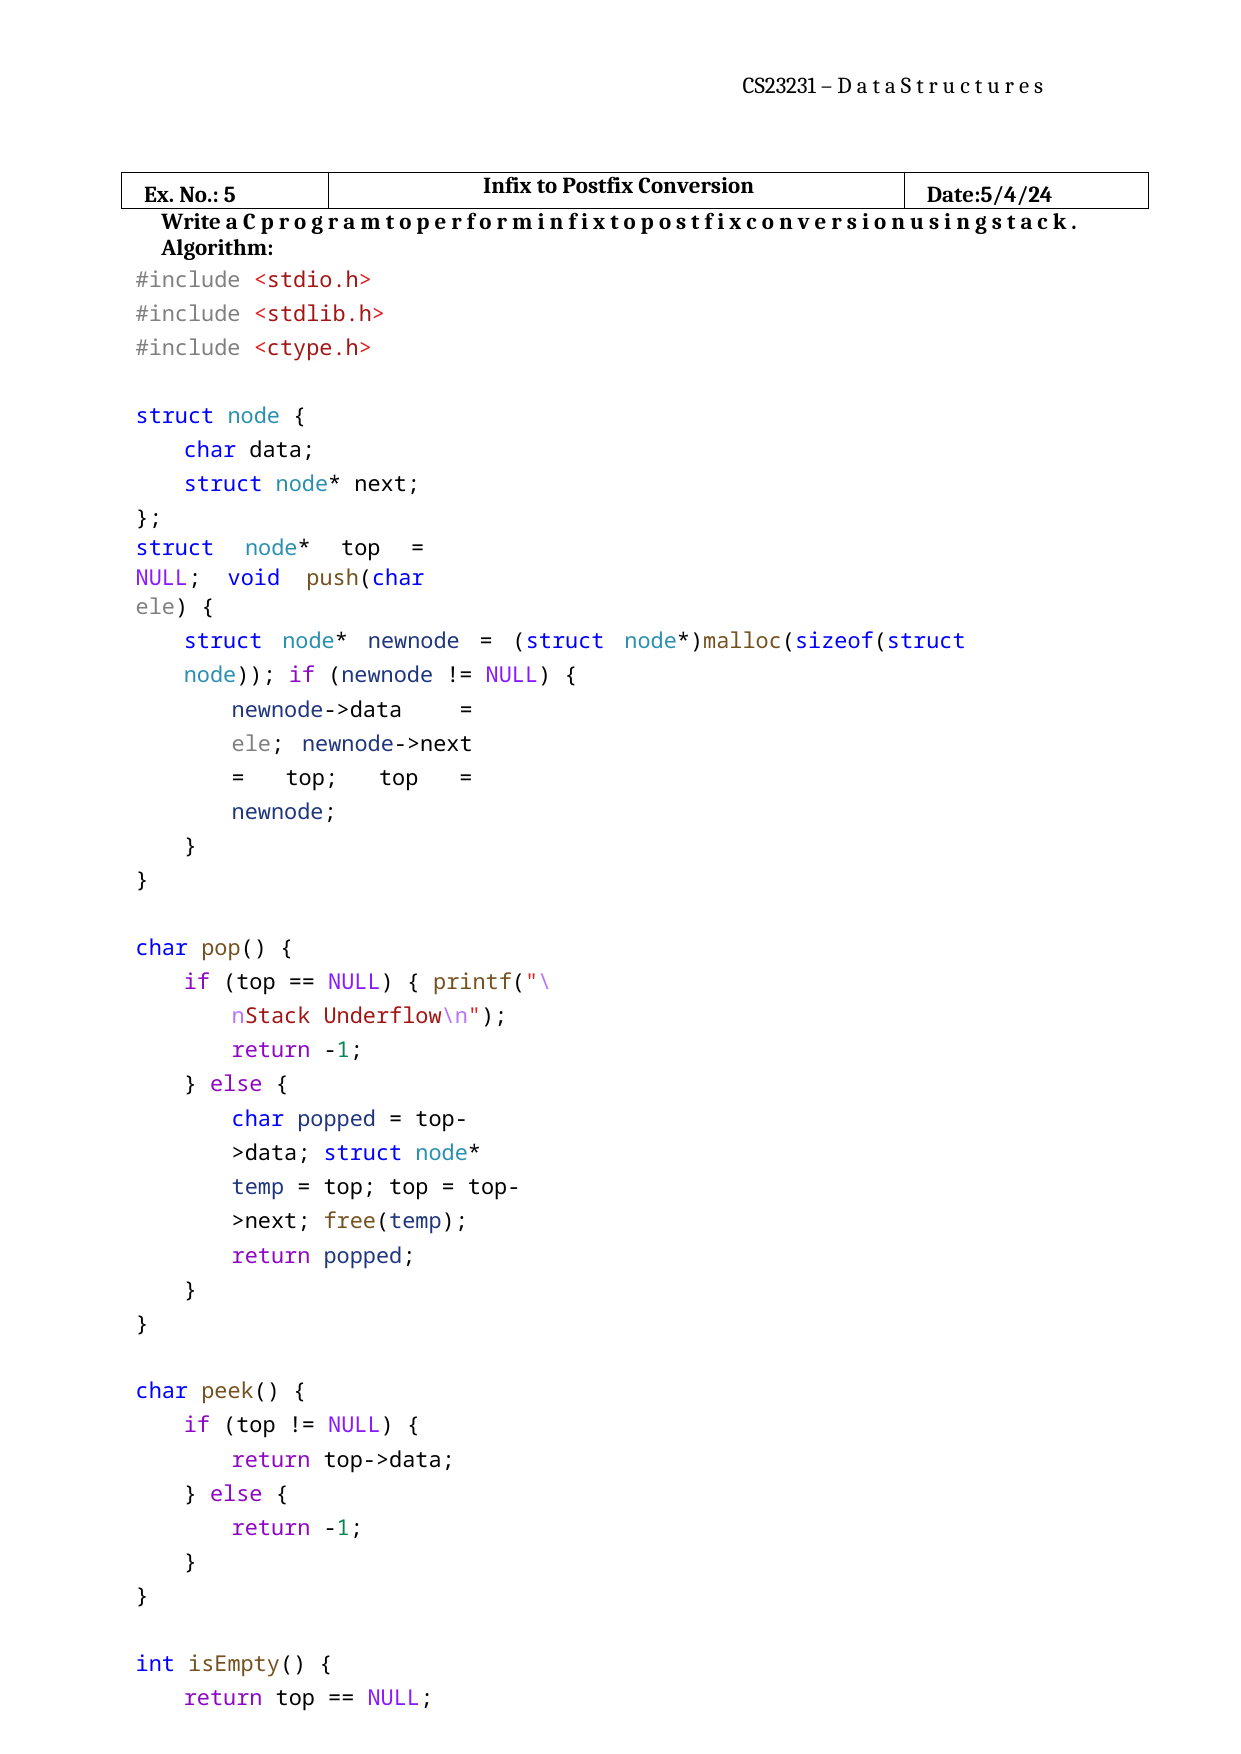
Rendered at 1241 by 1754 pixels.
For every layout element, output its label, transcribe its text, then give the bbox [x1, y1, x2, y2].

text #include <stdio.h> #include <stdlib.h> #include <ctype.h> [135, 264, 400, 362]
text if (top != NULL) { return top->data; [183, 1409, 466, 1473]
table_header Infix to Postfix Conversion [329, 173, 904, 208]
text return top == NULL; [183, 1681, 1159, 1711]
text } [135, 864, 1159, 894]
text if (top == NULL) { printf("\nStack Underflow\n"); return -1; [183, 966, 594, 1064]
text char popped = top->data; struct node* temp = top; top = top->next; free(temp); [231, 1103, 542, 1235]
text char data; [183, 434, 1159, 464]
text struct node* newnode = (struct node*)malloc(sizeof(struct node)); if (newnode != NULL) { [183, 625, 965, 689]
text }; [135, 502, 1159, 532]
text struct node* next; [183, 468, 1159, 498]
text newnode->data = ele; newnode->next = top; top = newnode; [231, 694, 472, 826]
text return -1; [231, 1512, 1159, 1542]
table_header Date:5/4/24 [905, 173, 1148, 208]
text Write a C p r o g r a m t o p e r f o r m i n f i x t o p o s t f i x c o n v e r s i o n u s i n g s t a c k . Algorithm: [161, 209, 1159, 262]
text } else { [183, 1068, 1159, 1098]
text char peek() { [135, 1376, 1159, 1405]
text } [183, 830, 1159, 860]
text struct node { [135, 400, 1159, 430]
text char pop() { [135, 932, 1159, 962]
text } [135, 1580, 1159, 1609]
text } else { [183, 1478, 1159, 1508]
text int isEmpty() { [135, 1647, 1159, 1677]
text } [183, 1546, 1159, 1576]
text return popped; [231, 1239, 1159, 1269]
text } [135, 1308, 1159, 1337]
text struct node* top = NULL; void push(char ele) { [135, 532, 424, 621]
text } [183, 1274, 1159, 1304]
table_header Ex. No.: 5 [122, 173, 328, 208]
